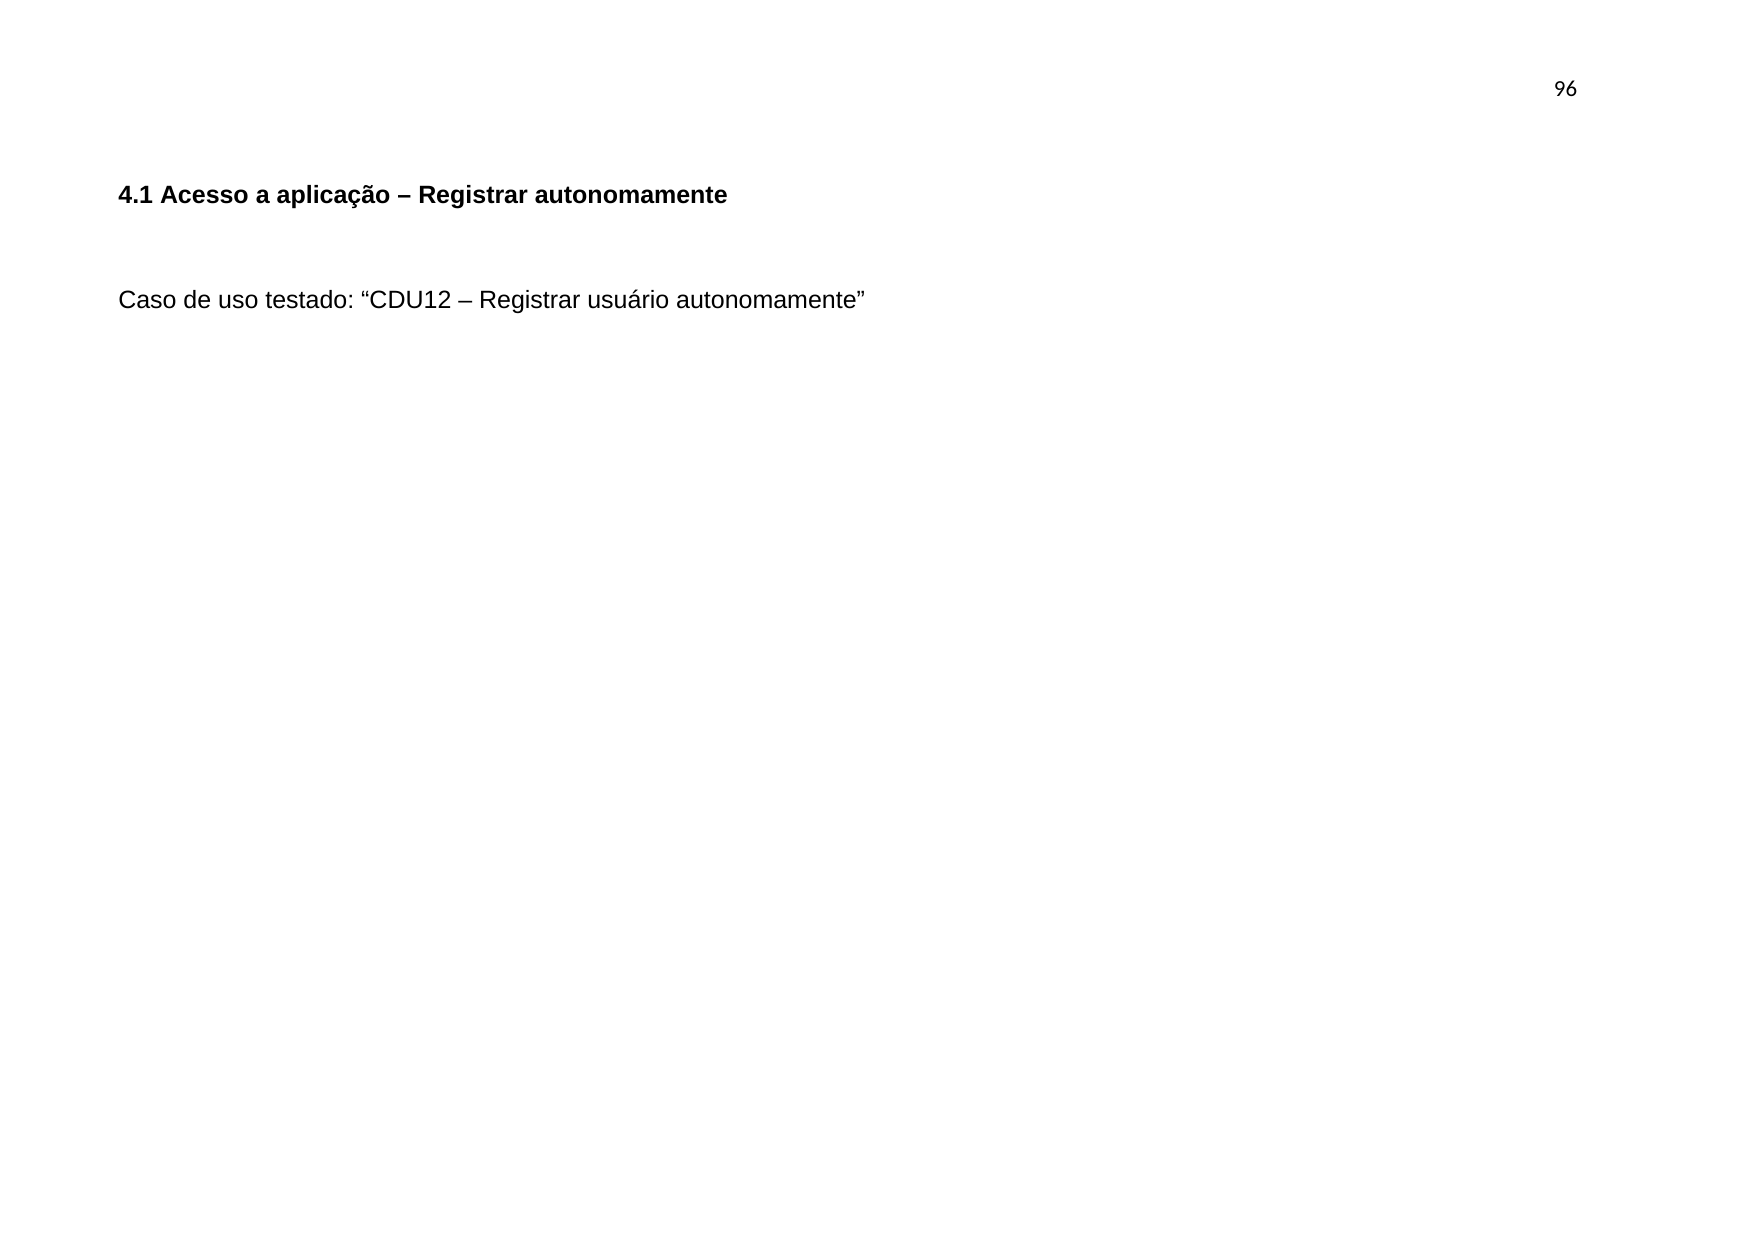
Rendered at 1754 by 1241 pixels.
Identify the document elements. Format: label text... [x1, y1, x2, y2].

text Caso de uso testado: “CDU12 – Registrar usuário autonomamente” [118, 285, 1577, 314]
text 4.1 Acesso a aplicação – Registrar autonomamente [118, 179, 1577, 208]
